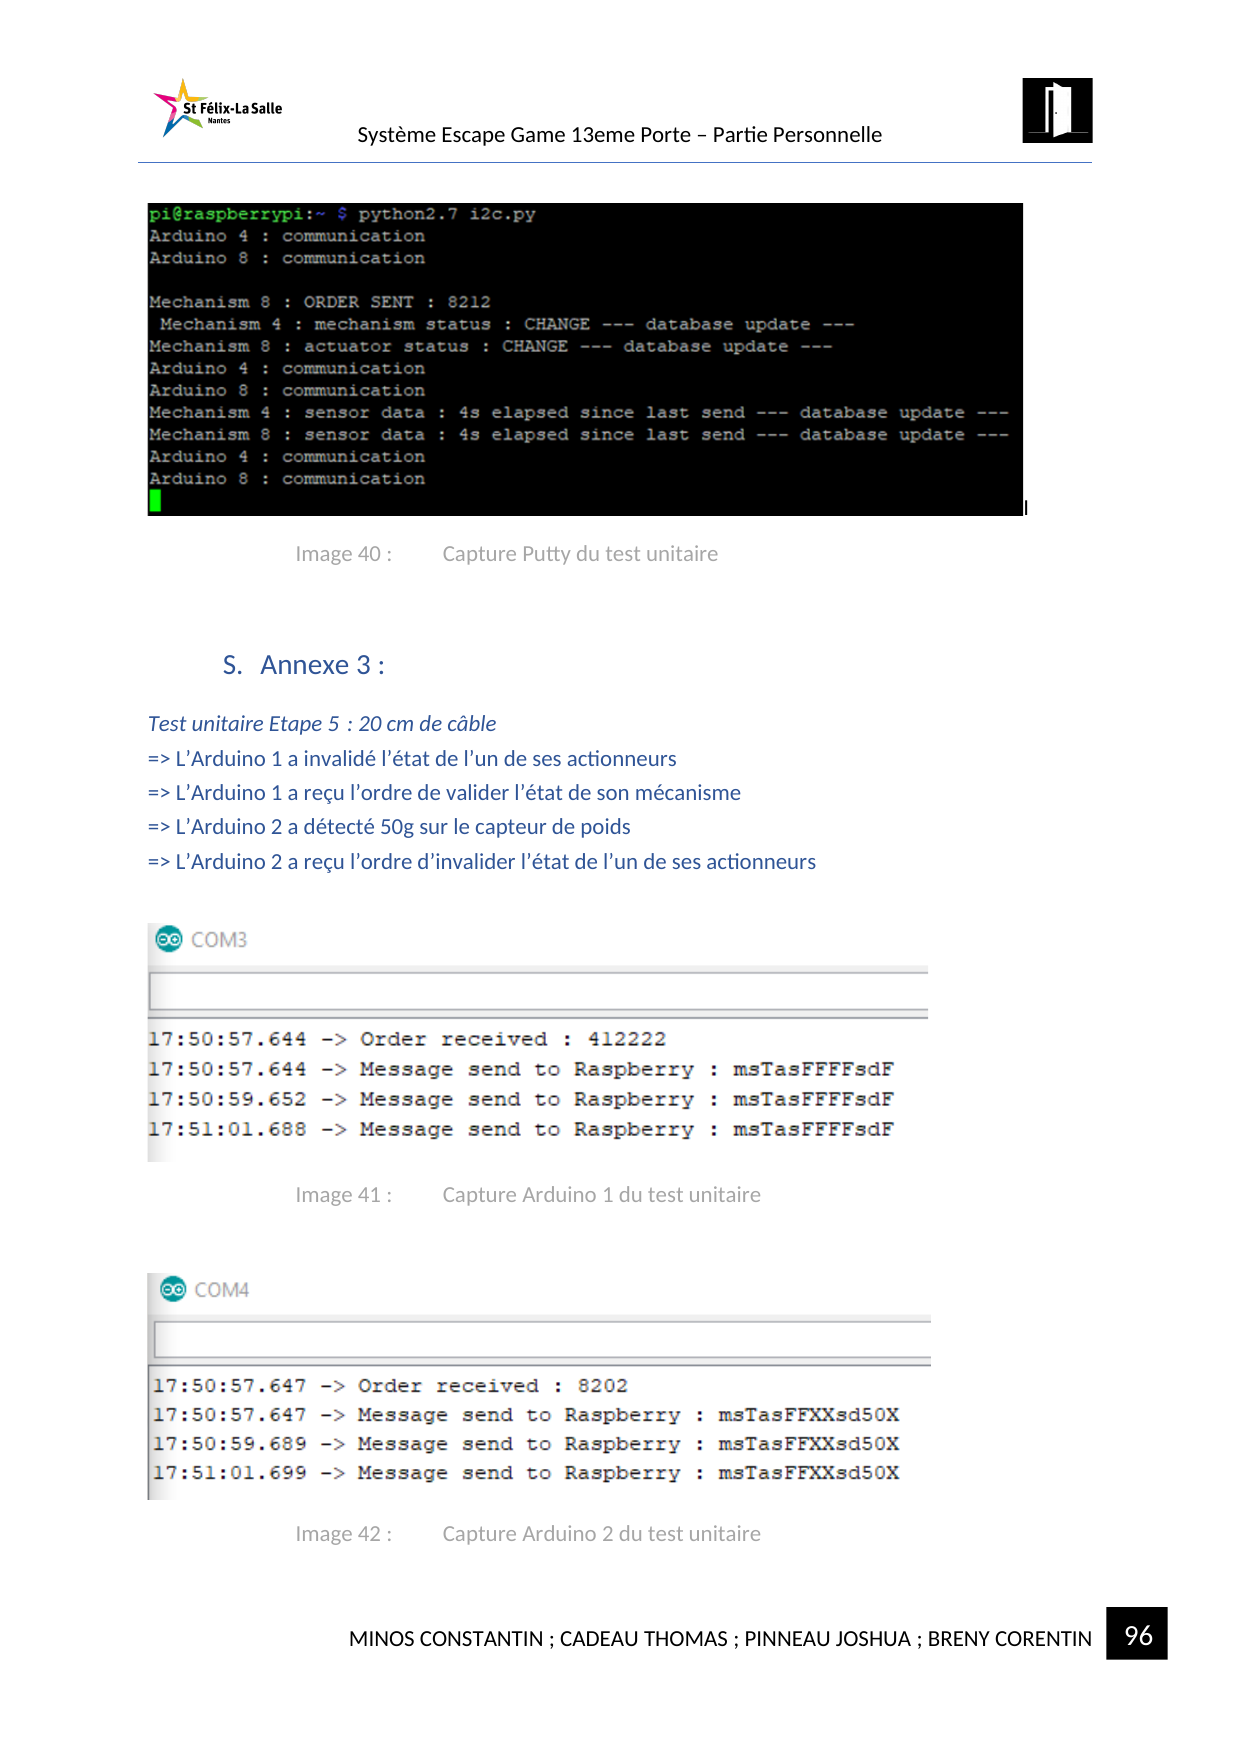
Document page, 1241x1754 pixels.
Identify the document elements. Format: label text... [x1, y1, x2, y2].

text Image 41 : Capture Arduino 1 du test unitaire [295, 1180, 1092, 1208]
subtitle => L’Arduino 2 a détecté 50g sur le capteur de poids [148, 812, 1092, 840]
picture [1022, 78, 1093, 143]
picture [147, 1273, 931, 1500]
text Image 40 : Capture Putty du test unitaire [295, 539, 1092, 568]
subtitle => L’Arduino 1 a reçu l’ordre de valider l’état de son mécanisme [148, 778, 1092, 806]
subtitle Test unitaire Etape 5 : 20 cm de câble [148, 709, 1092, 737]
picture [147, 73, 290, 142]
text Image 42 : Capture Arduino 2 du test unitaire [295, 1519, 1092, 1547]
subtitle => L’Arduino 1 a invalidé l’état de l’un de ses actionneurs [148, 744, 1092, 772]
picture [147, 203, 1024, 516]
picture [147, 923, 929, 1162]
subtitle => L’Arduino 2 a reçu l’ordre d’invalider l’état de l’un de ses actionneurs [148, 847, 1092, 875]
subtitle Annexe 3 : [223, 646, 1092, 681]
